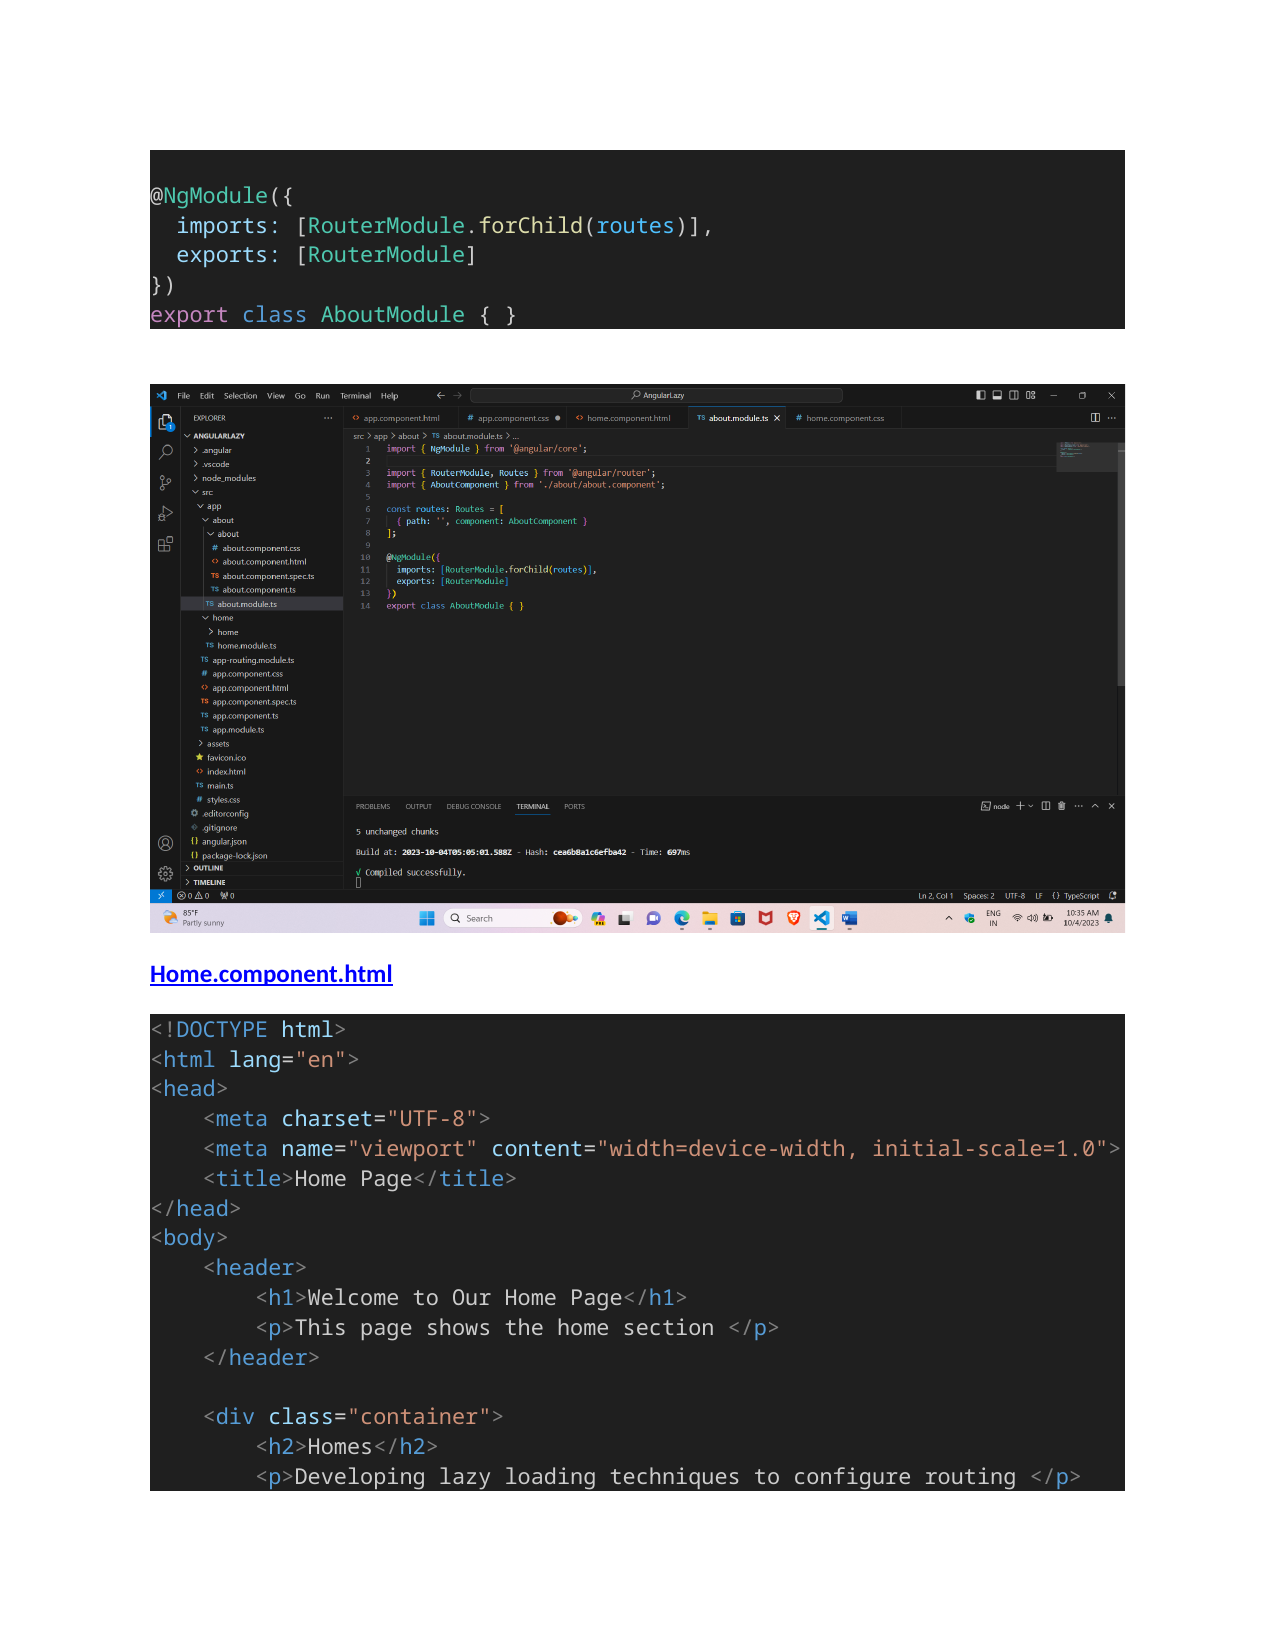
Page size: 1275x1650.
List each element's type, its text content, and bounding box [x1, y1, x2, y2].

text </header> [150, 1342, 1125, 1371]
text export class AboutModule { } [150, 299, 1125, 329]
text <!DOCTYPE html> [150, 1014, 1125, 1044]
text }) [150, 269, 1125, 299]
text </head> [150, 1193, 1125, 1222]
text <body> [150, 1222, 1125, 1252]
text imports: [RouterModule.forChild(routes)], [150, 209, 1125, 239]
text <h2>Homes</h2> [150, 1431, 1125, 1461]
text <title>Home Page</title> [150, 1163, 1125, 1193]
text <head> [150, 1073, 1125, 1103]
text <meta name="viewport" content="width=device-width, initial-scale=1.0"> [150, 1133, 1125, 1163]
text exports: [RouterModule] [150, 239, 1125, 269]
text @NgModule({ [150, 180, 1125, 209]
text <p>Developing lazy loading techniques to configure routing </p> [150, 1461, 1125, 1491]
text <header> [150, 1252, 1125, 1282]
text <div class="container"> [150, 1401, 1125, 1431]
text <h1>Welcome to Our Home Page</h1> [150, 1282, 1125, 1312]
picture [150, 384, 1125, 933]
text Home.component.html [150, 958, 1125, 988]
text <html lang="en"> [150, 1044, 1125, 1073]
text <p>This page shows the home section </p> [150, 1312, 1125, 1342]
text <meta charset="UTF-8"> [150, 1103, 1125, 1133]
